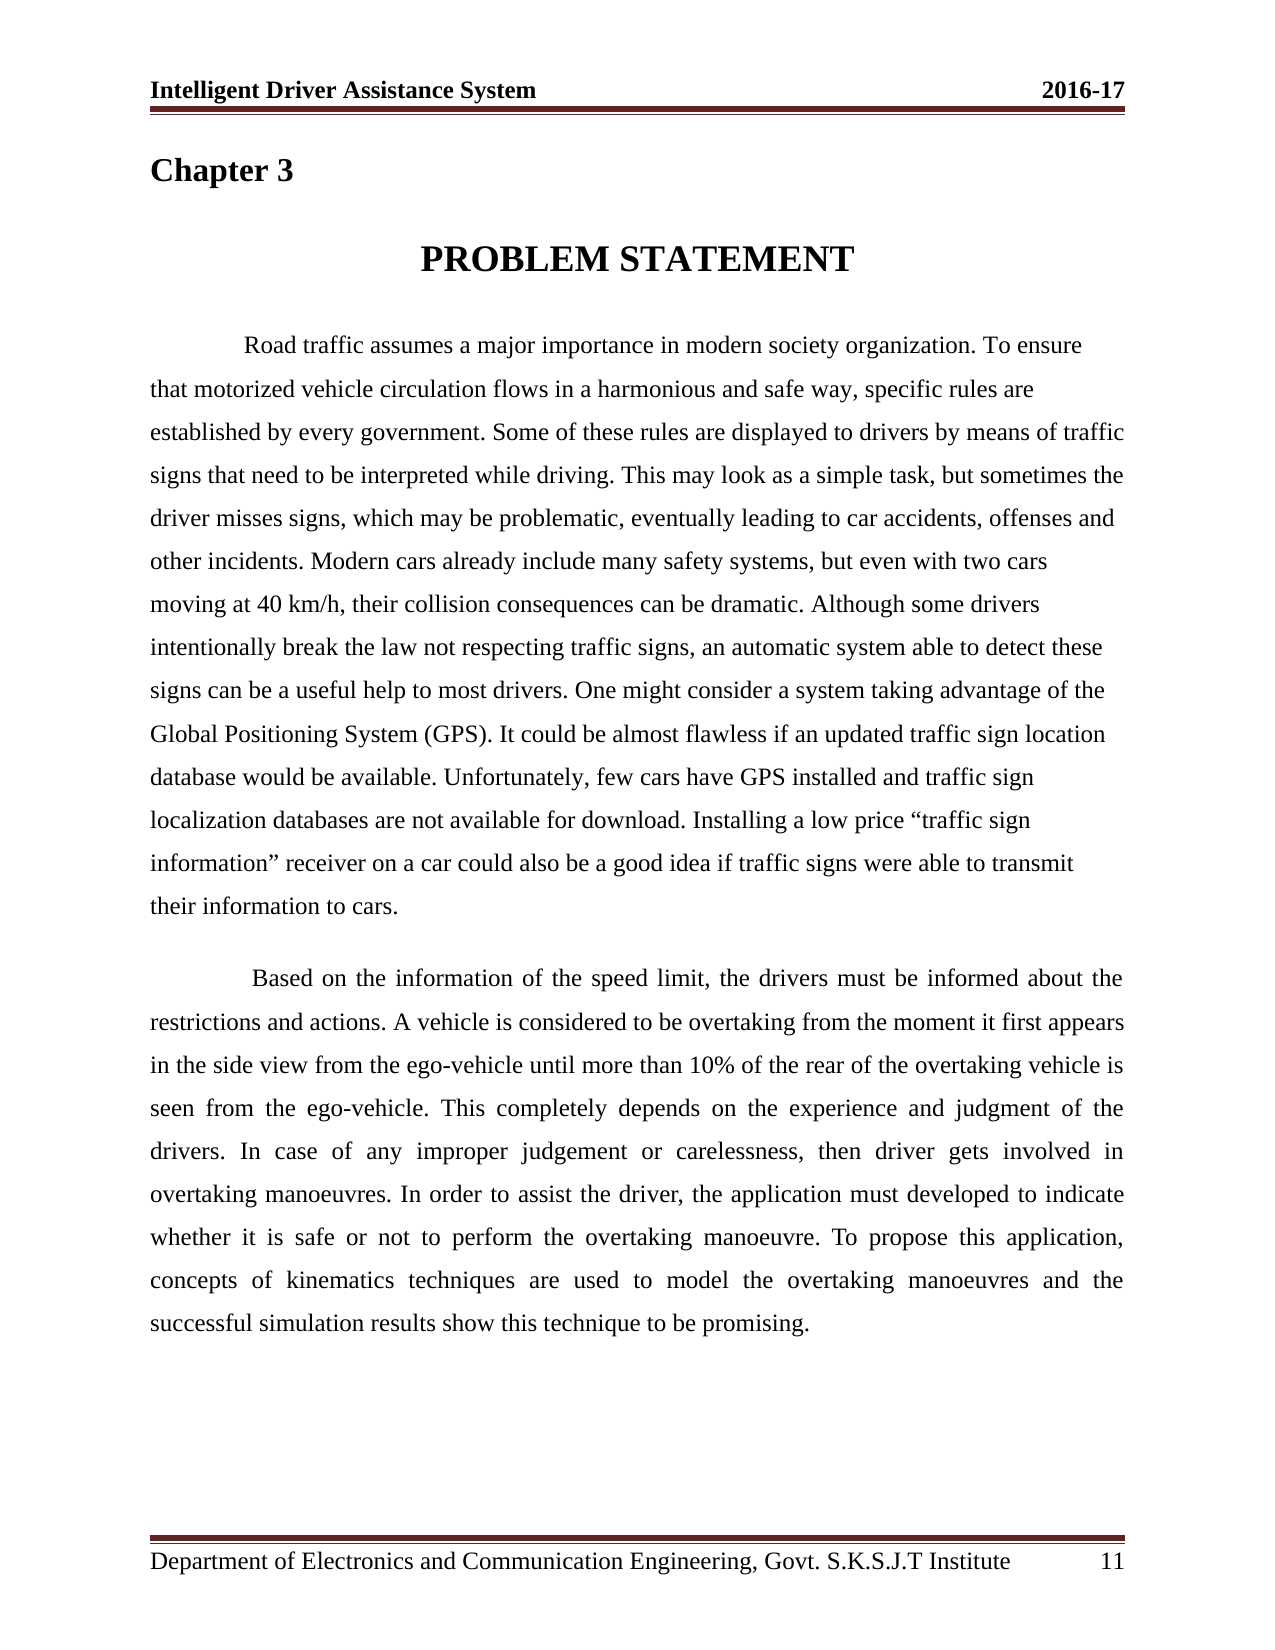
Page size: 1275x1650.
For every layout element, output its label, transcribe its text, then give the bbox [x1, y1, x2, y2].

text Chapter 3 [150, 150, 1125, 188]
text Road traffic assumes a major importance in modern society organization. To ensure that motorized vehicle circulation flows in a harmonious and safe way, specific rules are established by every government. Some of these rules are displayed to drivers by means of traffic signs that need to be interpreted while driving. This may look as a simple task, but sometimes the driver misses signs, which may be problematic, eventually leading to car accidents, offenses and other incidents. Modern cars already include many safety systems, but even with two cars moving at 40 km/h, their collision consequences can be dramatic. Although some drivers intentionally break the law not respecting traffic signs, an automatic system able to detect these signs can be a useful help to most drivers. One might consider a system taking advantage of the Global Positioning System (GPS). It could be almost flawless if an updated traffic sign location database would be available. Unfortunately, few cars have GPS installed and traffic sign localization databases are not available for download. Installing a low price “traffic sign information” receiver on a car could also be a good idea if traffic signs were able to transmit their information to cars. [150, 331, 1125, 920]
text PROBLEM STATEMENT [150, 237, 1125, 280]
text Based on the information of the speed limit, the drivers must be informed about the restrictions and actions. A vehicle is considered to be overtaking from the moment it first appears in the side view from the ego-vehicle until more than 10% of the rear of the overtaking vehicle is seen from the ego-vehicle. This completely depends on the experience and judgment of the drivers. In case of any improper judgement or carelessness, then driver gets involved in overtaking manoeuvres. In order to assist the driver, the application must developed to indicate whether it is safe or not to perform the overtaking manoeuvre. To propose this application, concepts of kinematics techniques are used to model the overtaking manoeuvres and the successful simulation results show this technique to be promising. [150, 963, 1125, 1337]
